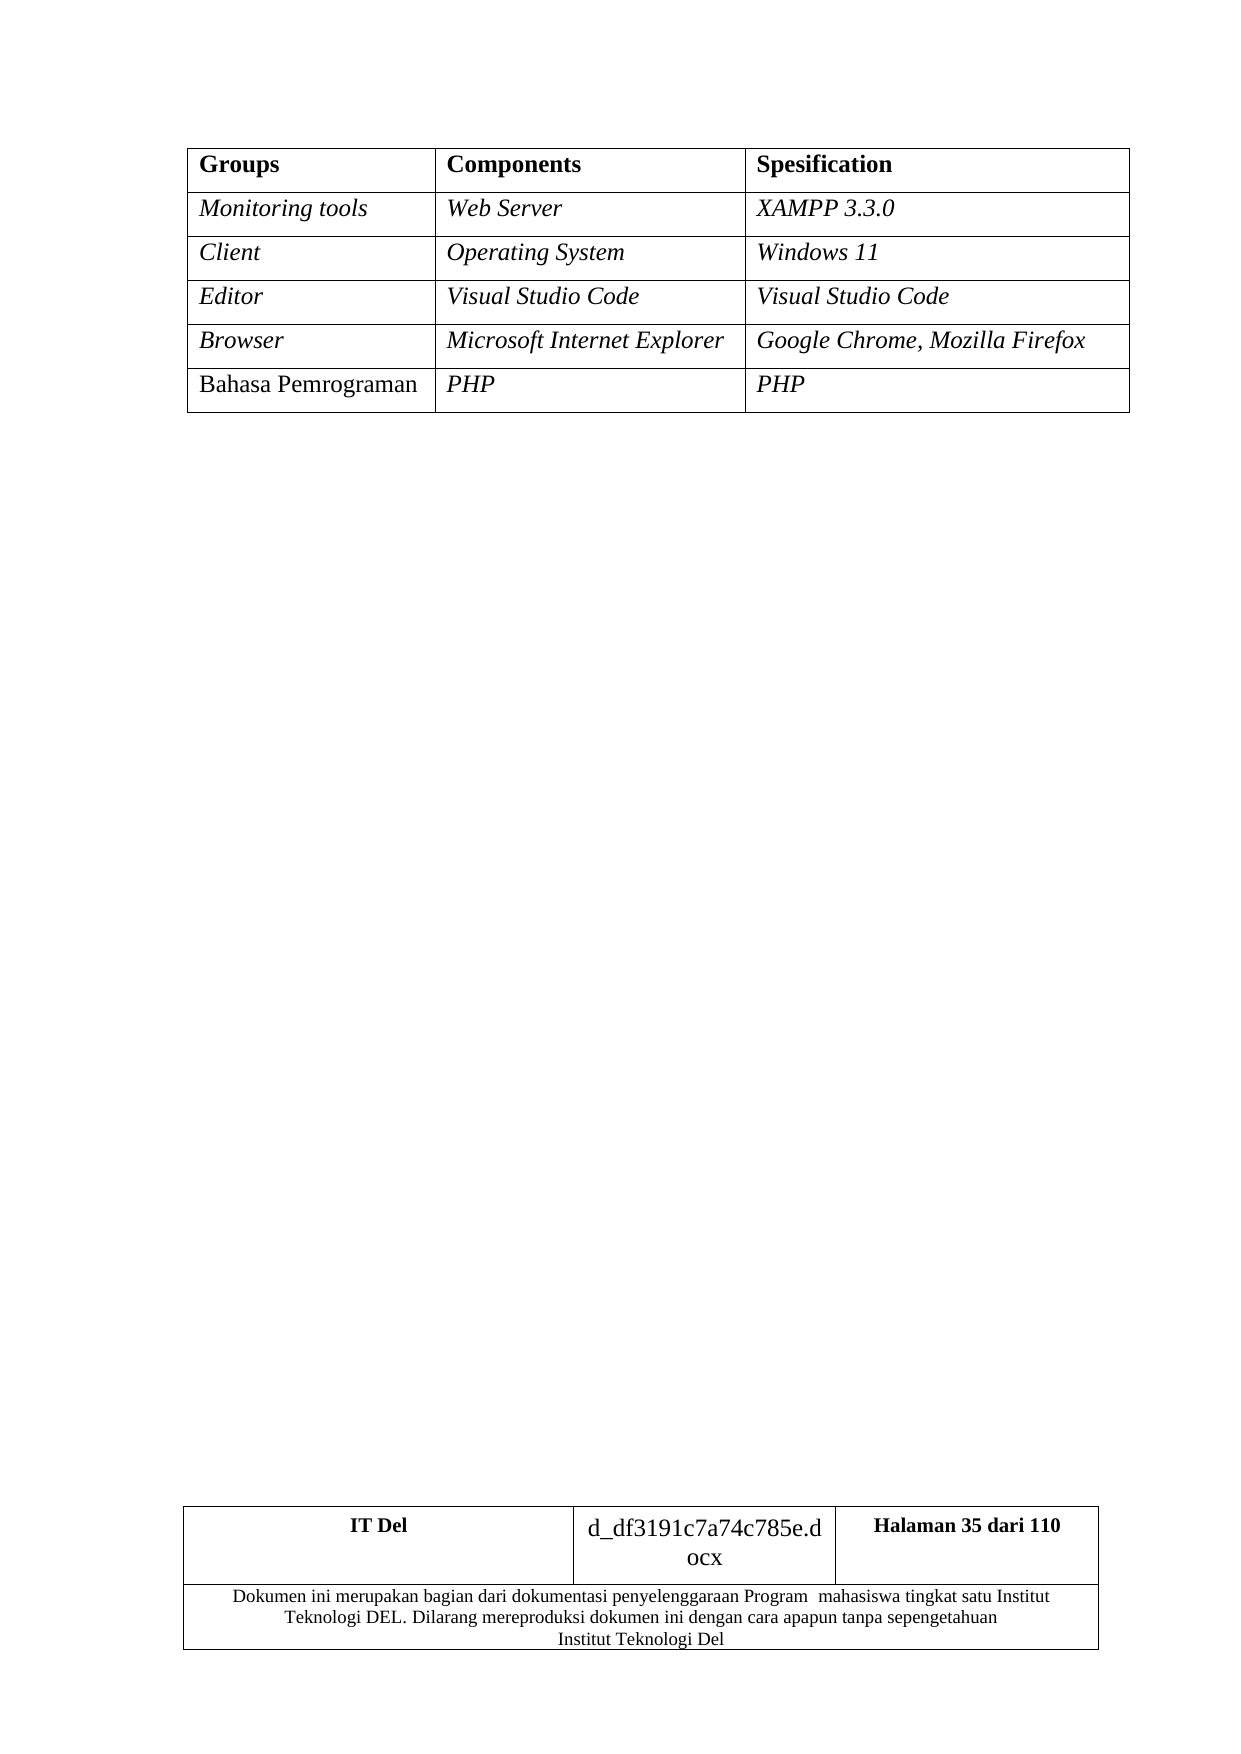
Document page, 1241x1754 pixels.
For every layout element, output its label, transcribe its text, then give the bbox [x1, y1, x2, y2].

table_cell Windows 11 [746, 237, 1129, 280]
table_cell Google Chrome, Mozilla Firefox [746, 325, 1129, 368]
table_header Groups [188, 149, 435, 192]
table_cell Visual Studio Code [746, 281, 1129, 324]
table_cell XAMPP 3.3.0 [746, 193, 1129, 236]
table_cell Client [188, 237, 435, 280]
table_cell Editor [188, 281, 435, 324]
table_cell Browser [188, 325, 435, 368]
table_cell Microsoft Internet Explorer [436, 325, 745, 368]
table_cell Visual Studio Code [436, 281, 745, 324]
table_cell PHP [436, 369, 745, 412]
table_header Components [436, 149, 745, 192]
table_cell Web Server [436, 193, 745, 236]
table_header Spesification [746, 149, 1129, 192]
table_cell Operating System [436, 237, 745, 280]
table_cell Monitoring tools [188, 193, 435, 236]
table_cell Bahasa Pemrograman [188, 369, 435, 412]
table_cell PHP [746, 369, 1129, 412]
